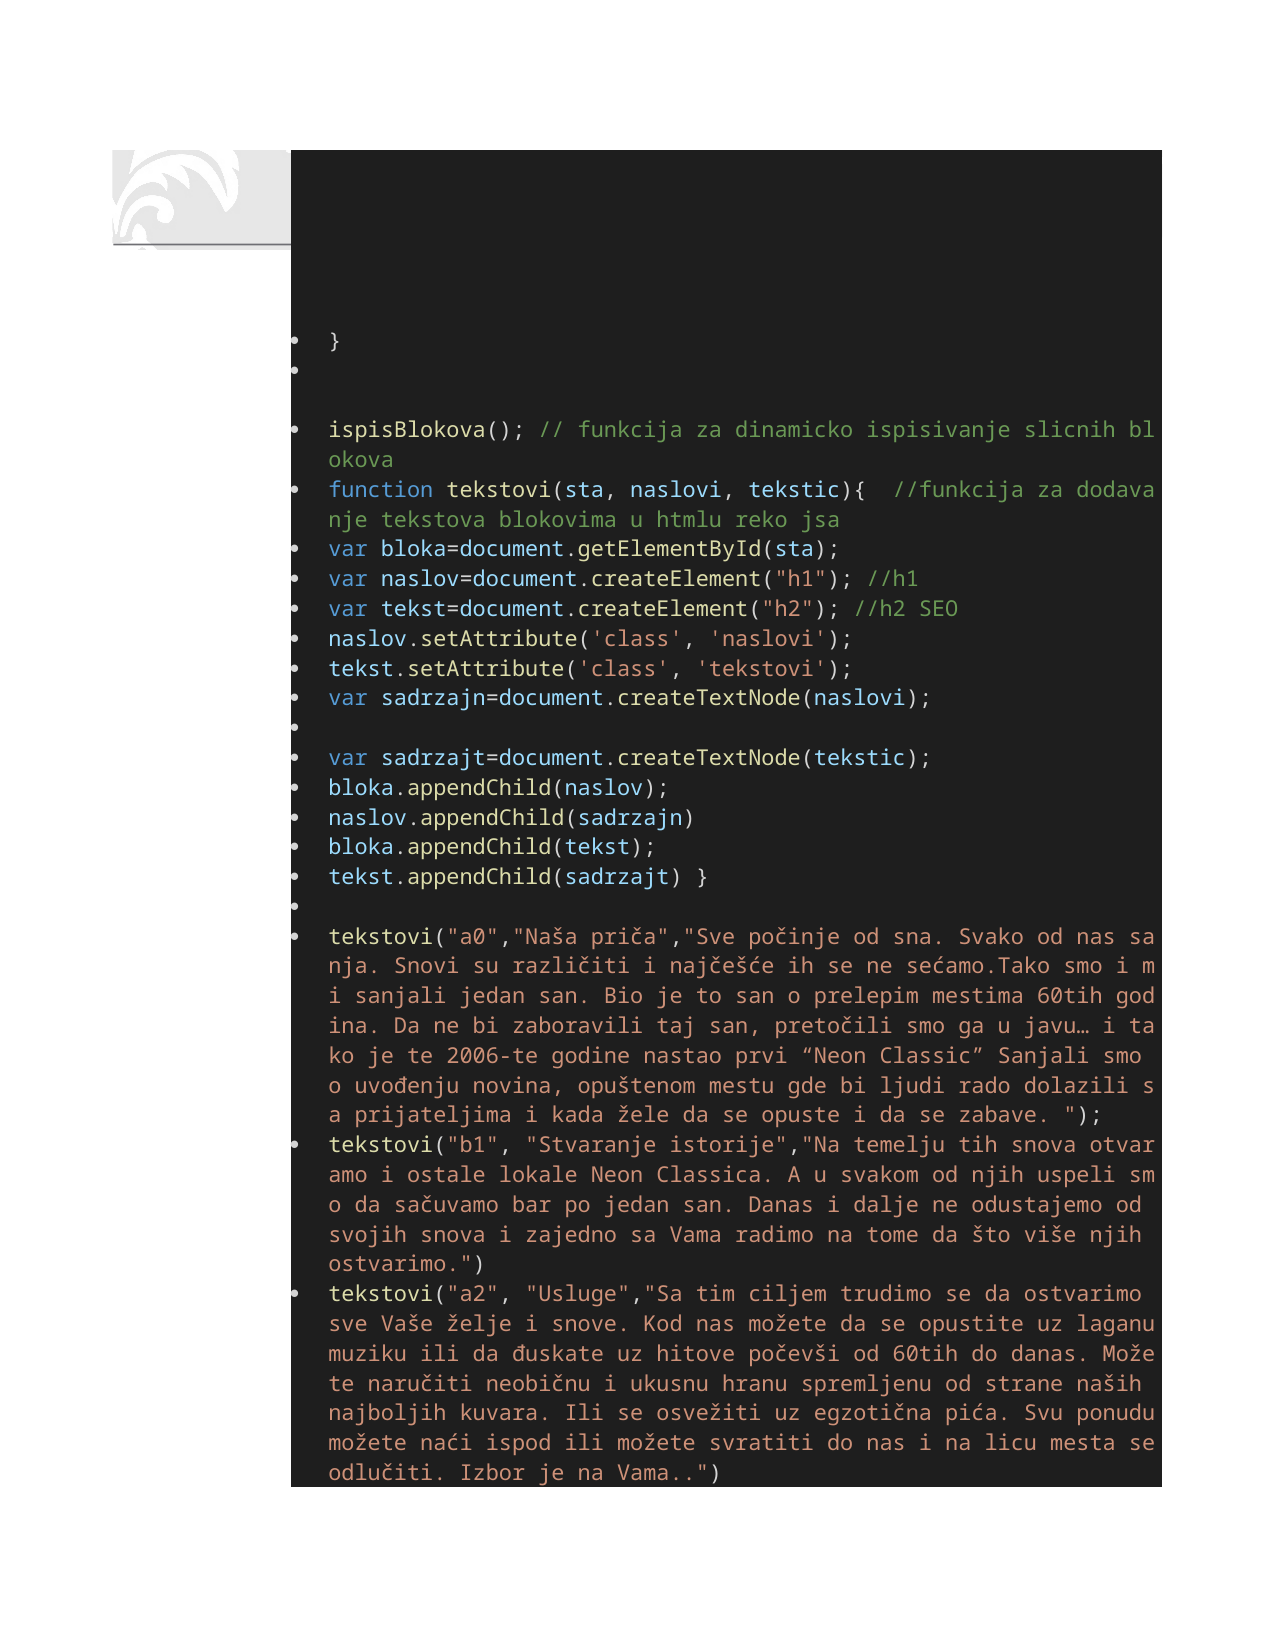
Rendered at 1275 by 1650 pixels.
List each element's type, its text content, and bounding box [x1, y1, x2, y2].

list var tekst=document.createElement("h2"); //h2 SEO [291, 593, 1162, 623]
list var sadrzajn=document.createTextNode(naslovi); [291, 682, 1162, 712]
list } [291, 150, 1162, 354]
list var sadrzajt=document.createTextNode(tekstic); [291, 742, 1162, 772]
list bloka.appendChild(naslov); [291, 772, 1162, 801]
list tekst.setAttribute('class', 'tekstovi'); [291, 652, 1162, 682]
list ispisBlokova(); // funkcija za dinamicko ispisivanje slicnih blokova [291, 414, 1162, 474]
list tekstovi("b1", "Stvaranje istorije","Na temelju tih snova otvaramo i ostale lokale Neon Classica. A u svakom od njih uspeli smo da sačuvamo bar po jedan san. Danas i dalje ne odustajemo od svojih snova i zajedno sa Vama radimo na tome da što više njih ostvarimo.") [291, 1129, 1162, 1278]
list tekstovi("a0","Naša priča","Sve počinje od sna. Svako od nas sanja. Snovi su različiti i najčešće ih se ne sećamo.Tako smo i mi sanjali jedan san. Bio je to san o prelepim mestima 60tih godina. Da ne bi zaboravili taj san, pretočili smo ga u javu… i tako je te 2006-te godine nastao prvi “Neon Classic” Sanjali smo o uvođenju novina, opuštenom mestu gde bi ljudi rado dolazili sa prijateljima i kada žele da se opuste i da se zabave. "); [291, 921, 1162, 1129]
list var bloka=document.getElementById(sta); [291, 533, 1162, 563]
list bloka.appendChild(tekst); [291, 831, 1162, 861]
list naslov.setAttribute('class', 'naslovi'); [291, 623, 1162, 652]
list var naslov=document.createElement("h1"); //h1 [291, 563, 1162, 593]
list naslov.appendChild(sadrzajn) [291, 801, 1162, 831]
list function tekstovi(sta, naslovi, tekstic){ //funkcija za dodavanje tekstova blokovima u htmlu reko jsa [291, 474, 1162, 533]
list tekst.appendChild(sadrzajt) } [291, 861, 1162, 891]
list tekstovi("a2", "Usluge","Sa tim ciljem trudimo se da ostvarimo sve Vaše želje i snove. Kod nas možete da se opustite uz laganu muziku ili da đuskate uz hitove počevši od 60tih do danas. Možete naručiti neobičnu i ukusnu hranu spremljenu od strane naših najboljih kuvara. Ili se osvežiti uz egzotična pića. Svu ponudu možete naći ispod ili možete svratiti do nas i na licu mesta se odlučiti. Izbor je na Vama..") [291, 1278, 1162, 1487]
